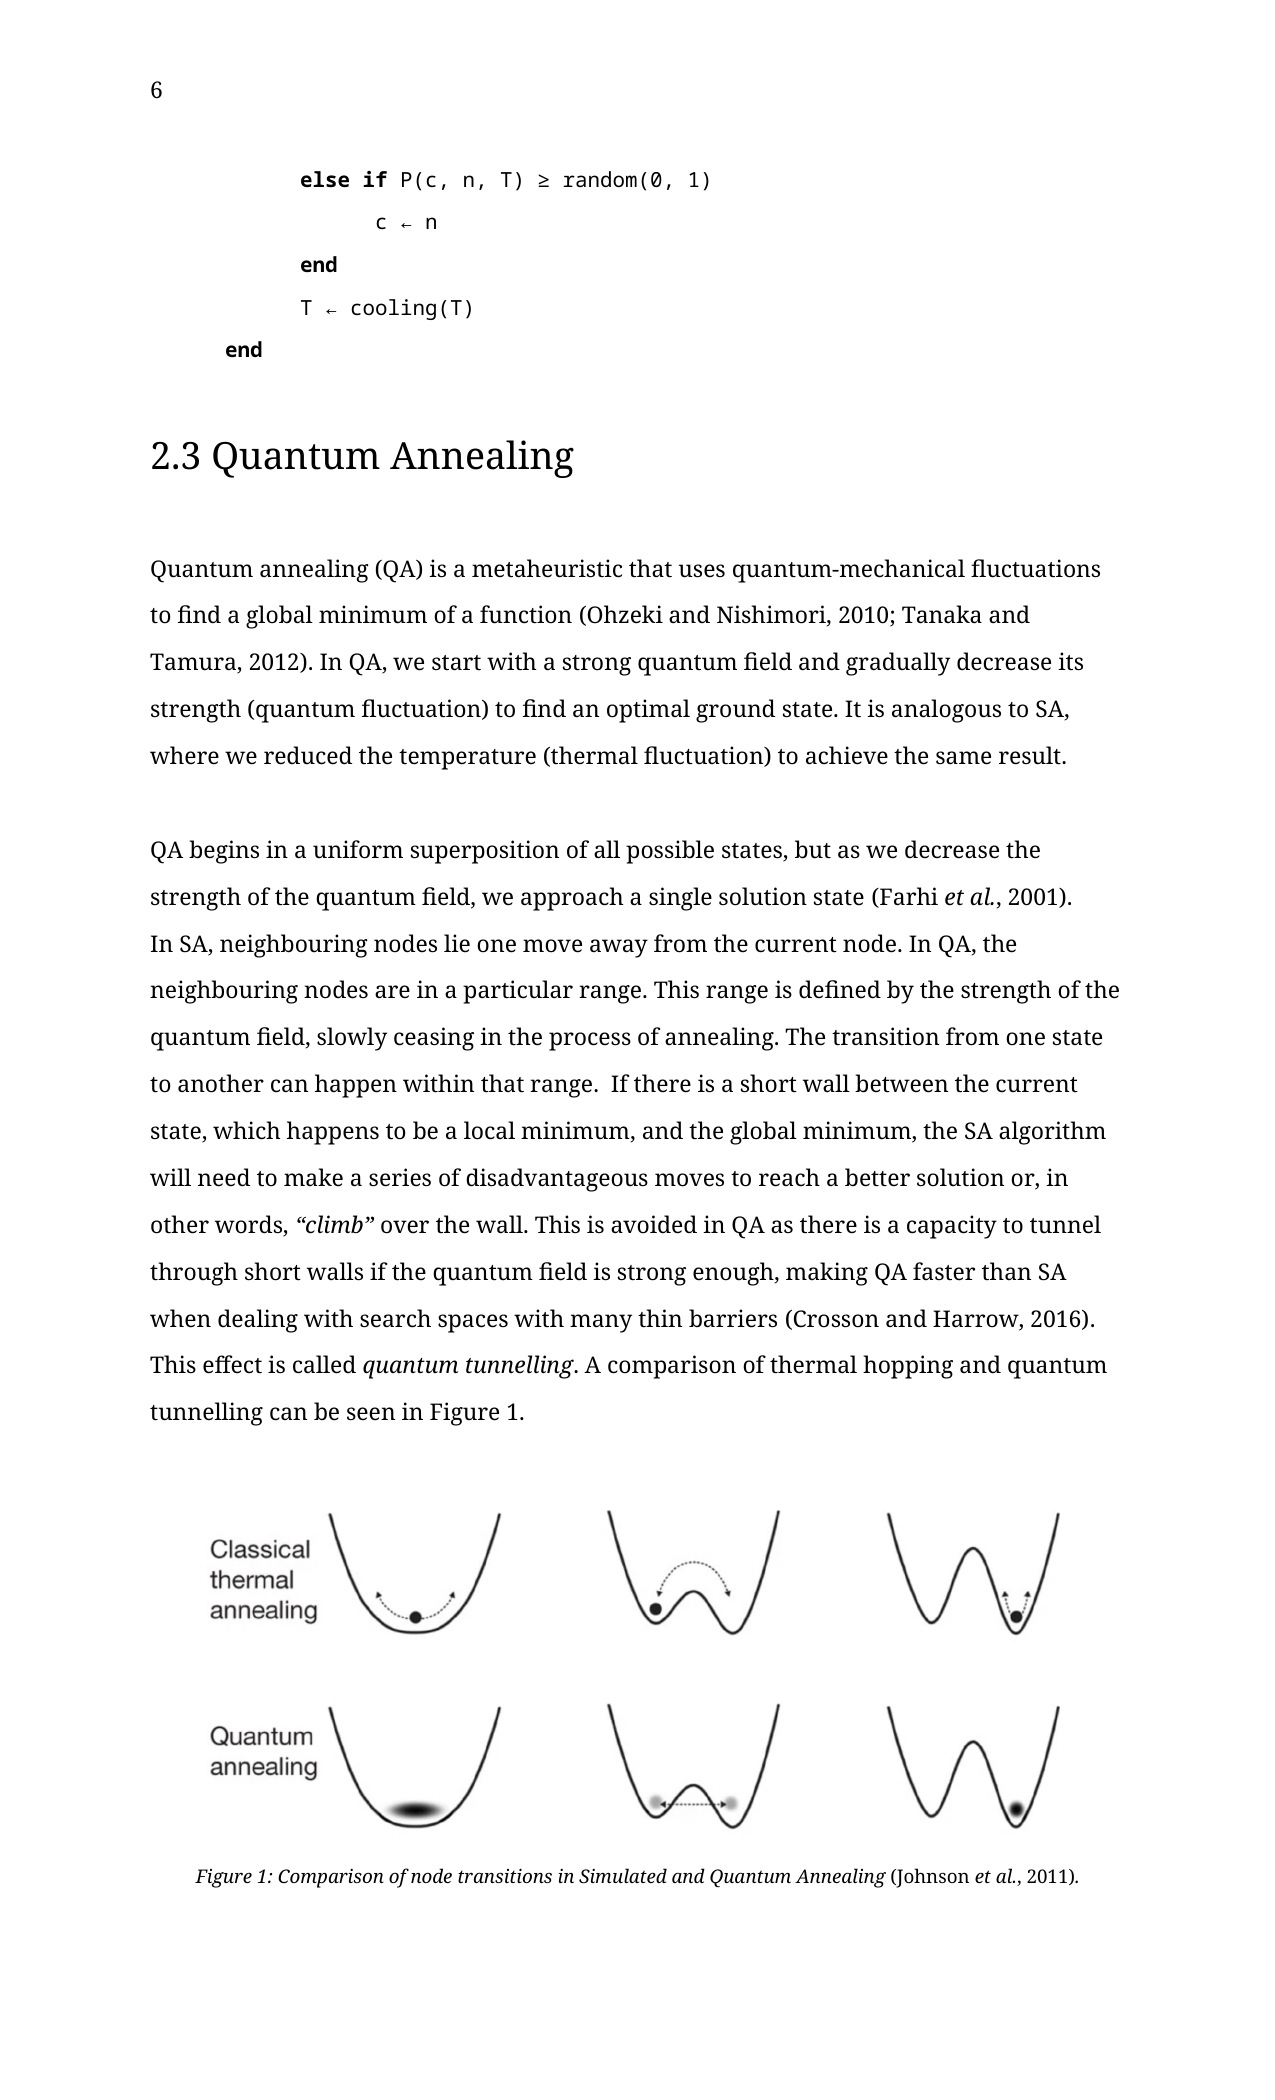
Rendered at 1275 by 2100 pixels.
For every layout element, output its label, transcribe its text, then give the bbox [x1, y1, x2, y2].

subtitle 2.3 Quantum Annealing [150, 429, 1125, 480]
text In SA, neighbouring nodes lie one move away from the current node. In QA, the neighbouring nodes are in a particular range. This range is defined by the strength of the quantum field, slowly ceasing in the process of annealing. The transition from one state to another can happen within that range. If there is a short wall between the current state, which happens to be a local minimum, and the global minimum, the SA algorithm will need to make a series of disadvantageous moves to reach a better solution or, in other words, “climb” over the wall. This is avoided in QA as there is a capacity to tunnel through short walls if the quantum field is strong enough, making QA faster than SA when dealing with search spaces with many thin barriers (Crosson and Harrow, 2016). This effect is called quantum tunnelling. A comparison of thermal hopping and quantum tunnelling can be seen in Figure 1. [150, 927, 1125, 1427]
picture [195, 1490, 1080, 1848]
text Quantum annealing (QA) is a metaheuristic that uses quantum-mechanical fluctuations to find a global minimum of a function (Ohzeki and Nishimori, 2010; Tanaka and Tamura, 2012). In QA, we start with a strong quantum field and gradually decrease its strength (quantum fluctuation) to find an optimal ground state. It is analogous to SA, where we reduced the temperature (thermal fluctuation) to achieve the same result. [150, 552, 1125, 771]
text end [150, 250, 1125, 279]
text c ← n [300, 208, 1125, 236]
text T ← cooling(T) [150, 293, 1125, 321]
text else if P(c, n, T) ≥ random(0, 1) [225, 165, 1125, 193]
text QA begins in a uniform superposition of all possible states, but as we decrease the strength of the quantum field, we approach a single solution state (Farhi et al., 2001). [150, 834, 1125, 912]
text end [150, 335, 1125, 364]
text Figure 1: Comparison of node transitions in Simulated and Quantum Annealing (Johnson et al., 2011). [150, 1863, 1125, 1889]
